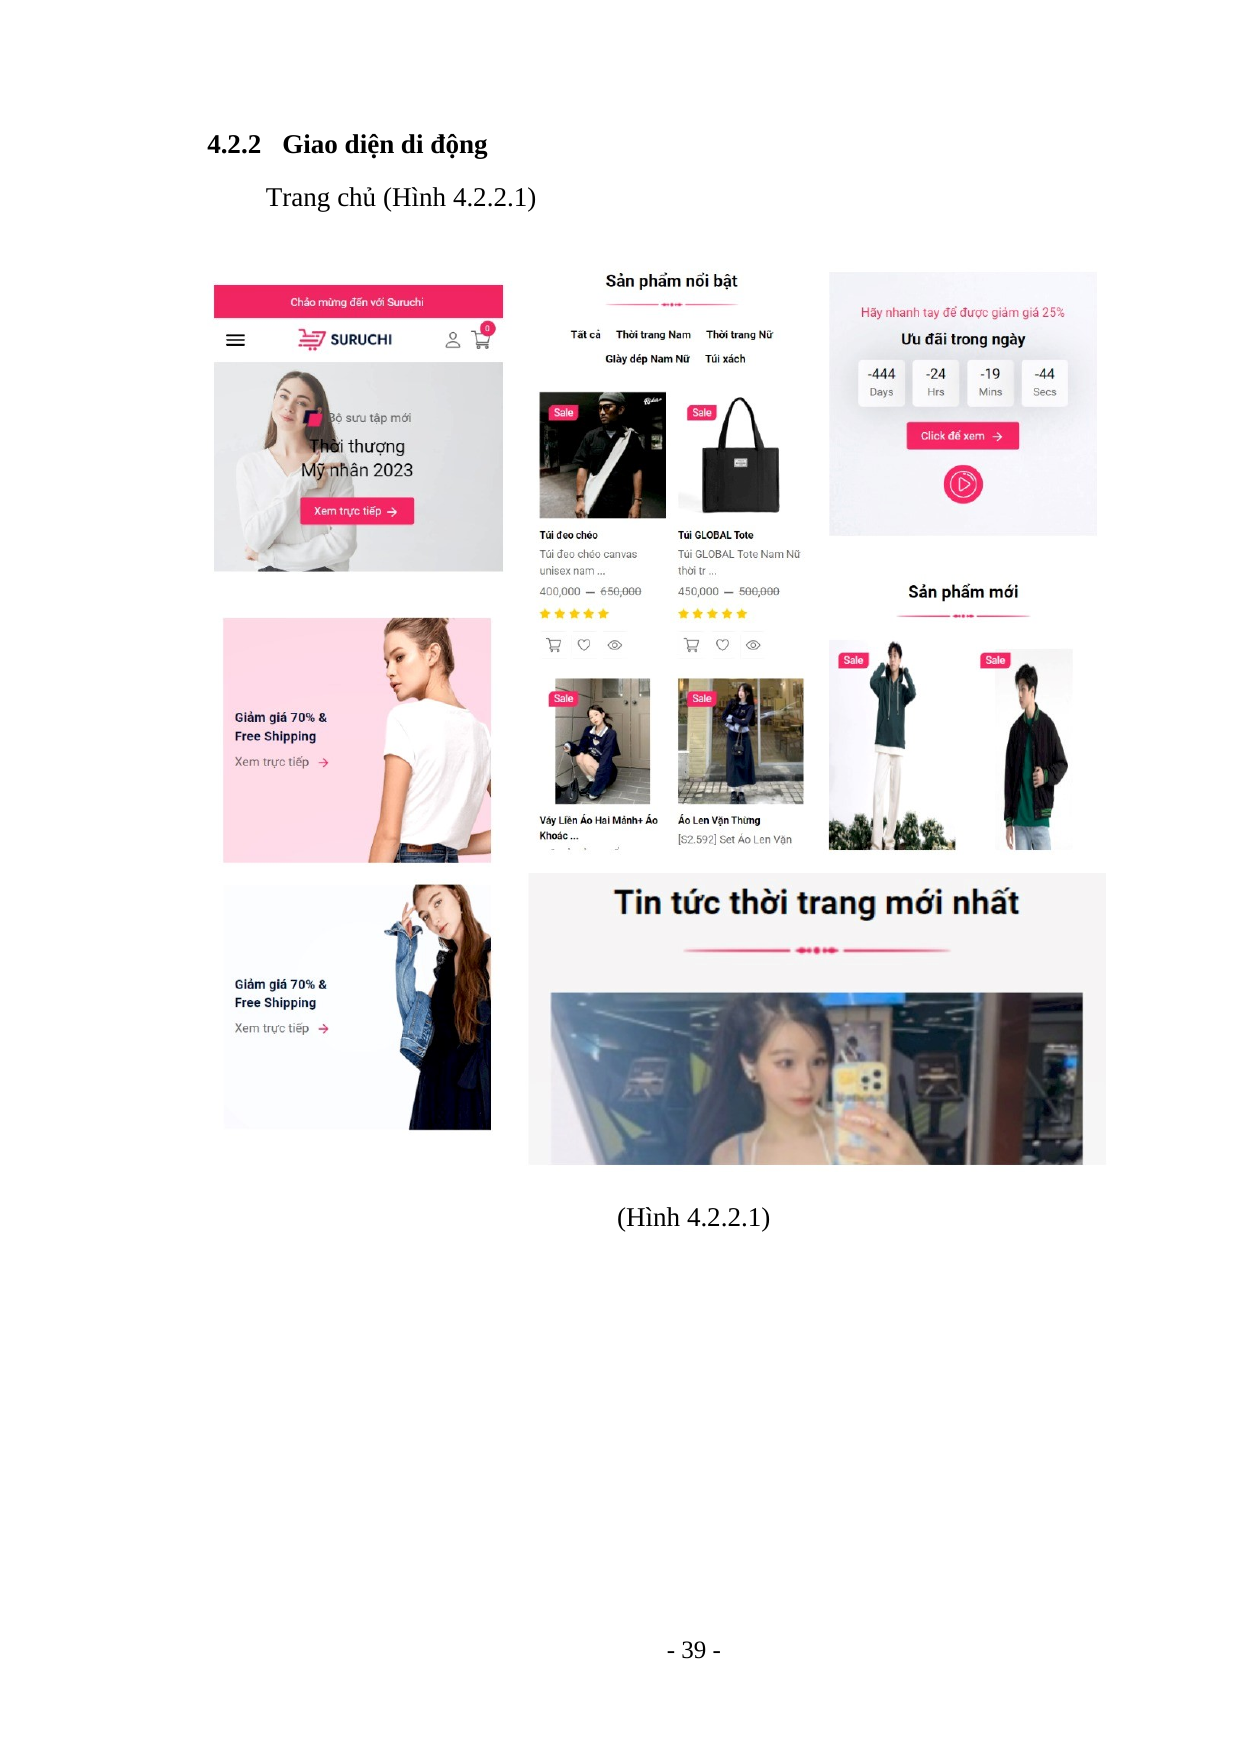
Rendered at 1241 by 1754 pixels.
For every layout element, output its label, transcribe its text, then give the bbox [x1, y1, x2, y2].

text Trang chủ (Hình 4.2.2.1) [207, 181, 1122, 212]
picture [207, 256, 1122, 1172]
subtitle Giao diện di động [207, 128, 1122, 159]
text (Hình 4.2.2.1) [207, 1201, 1122, 1232]
